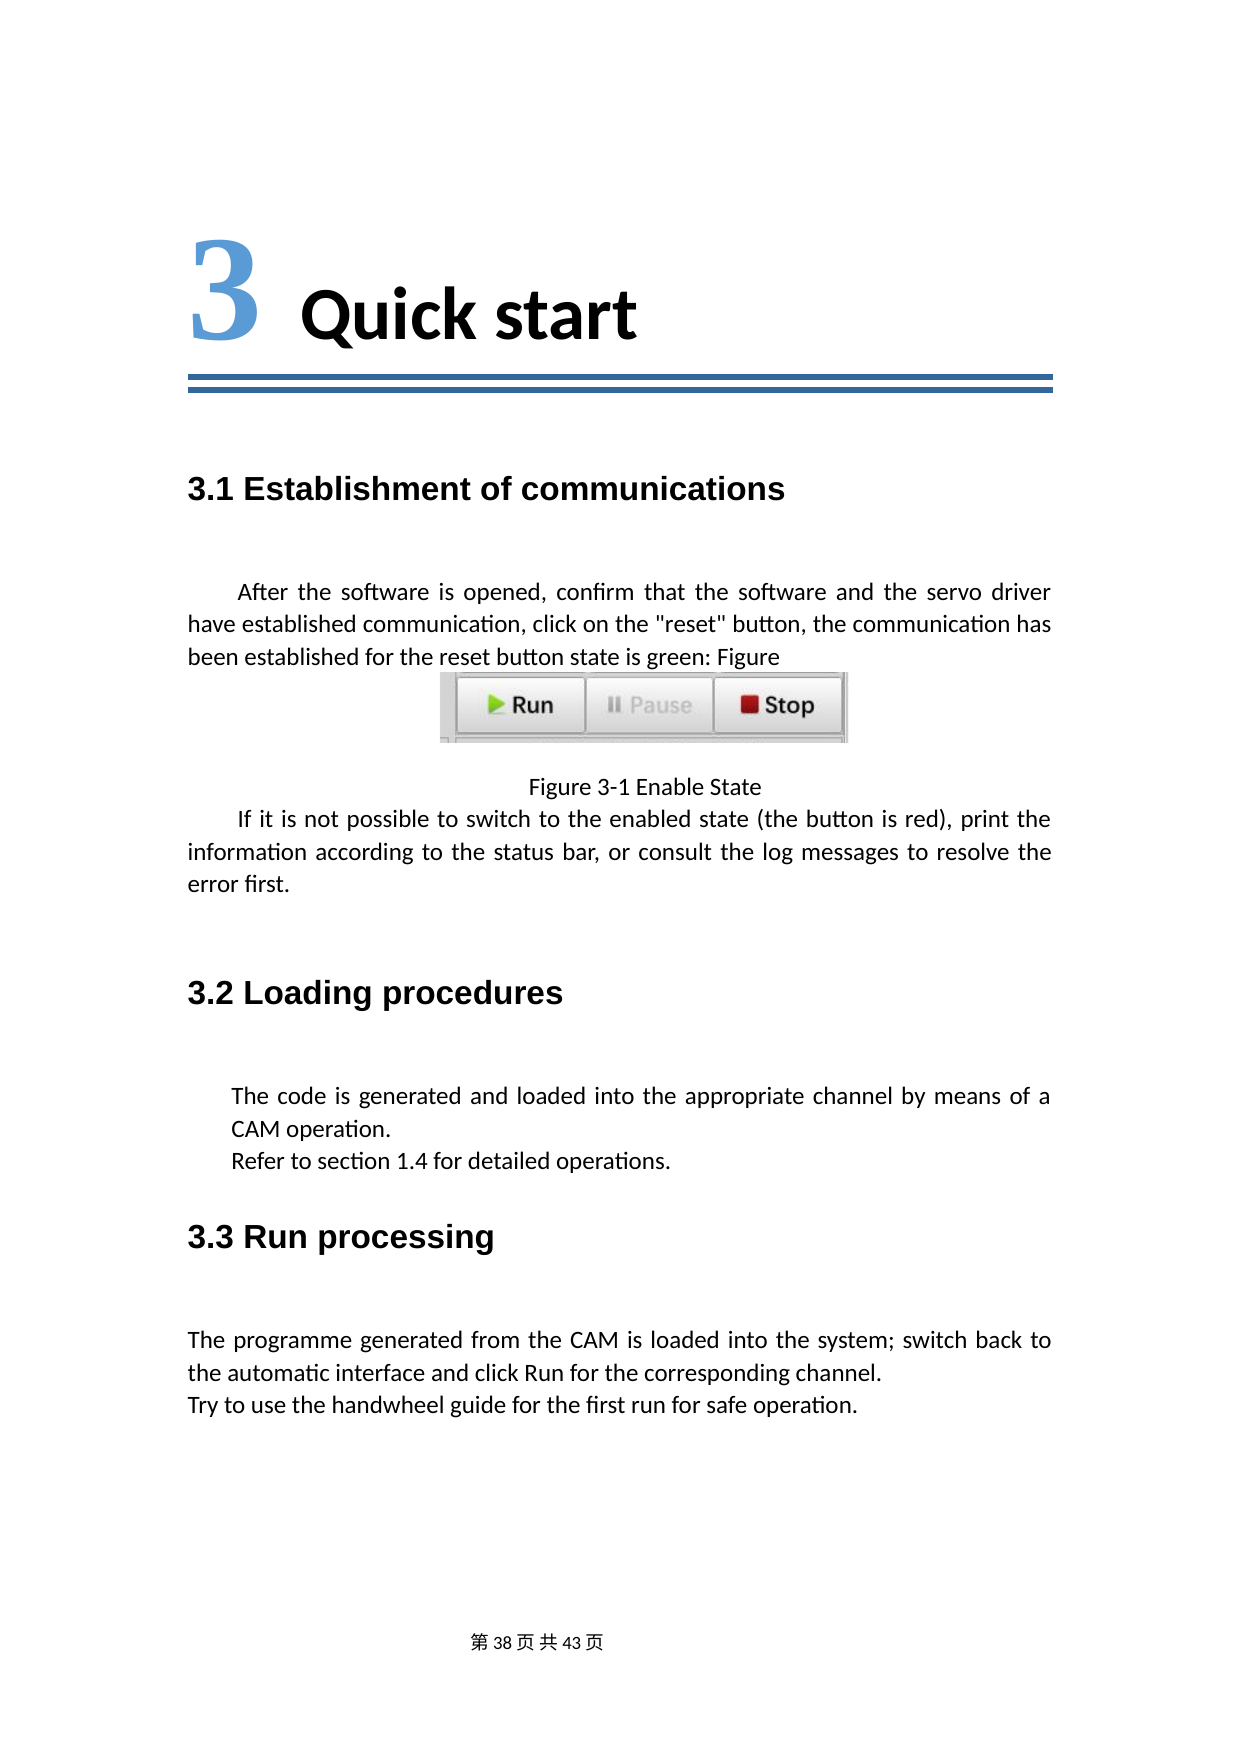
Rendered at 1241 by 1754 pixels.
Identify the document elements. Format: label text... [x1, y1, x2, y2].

text The programme generated from the CAM is loaded into the system; switch back to the automatic interface and click Run for the corresponding channel. [187, 1323, 1053, 1388]
subtitle 3.1 Establishment of communications [187, 455, 1053, 520]
text Figure 3-1 Enable State [187, 770, 1053, 802]
text Try to use the handwheel guide for the first run for safe operation. [187, 1388, 1053, 1421]
subtitle 3 Quick start [187, 199, 1053, 393]
subtitle 3.2 Loading procedures [187, 959, 1053, 1024]
subtitle 3.3 Run processing [187, 1204, 1053, 1269]
list Refer to section 1.4 for detailed operations. [231, 1144, 1053, 1177]
list The code is generated and loaded into the appropriate channel by means of a CAM operation. [231, 1079, 1053, 1144]
text After the software is opened, confirm that the software and the servo driver have established communication, click on the "reset" button, the communication has been established for the reset button state is green: Figure [187, 575, 1053, 672]
text If it is not possible to switch to the enabled state (the button is red), print the information according to the status bar, or consult the log messages to resolve the error first. [187, 802, 1053, 900]
picture [439, 672, 849, 743]
